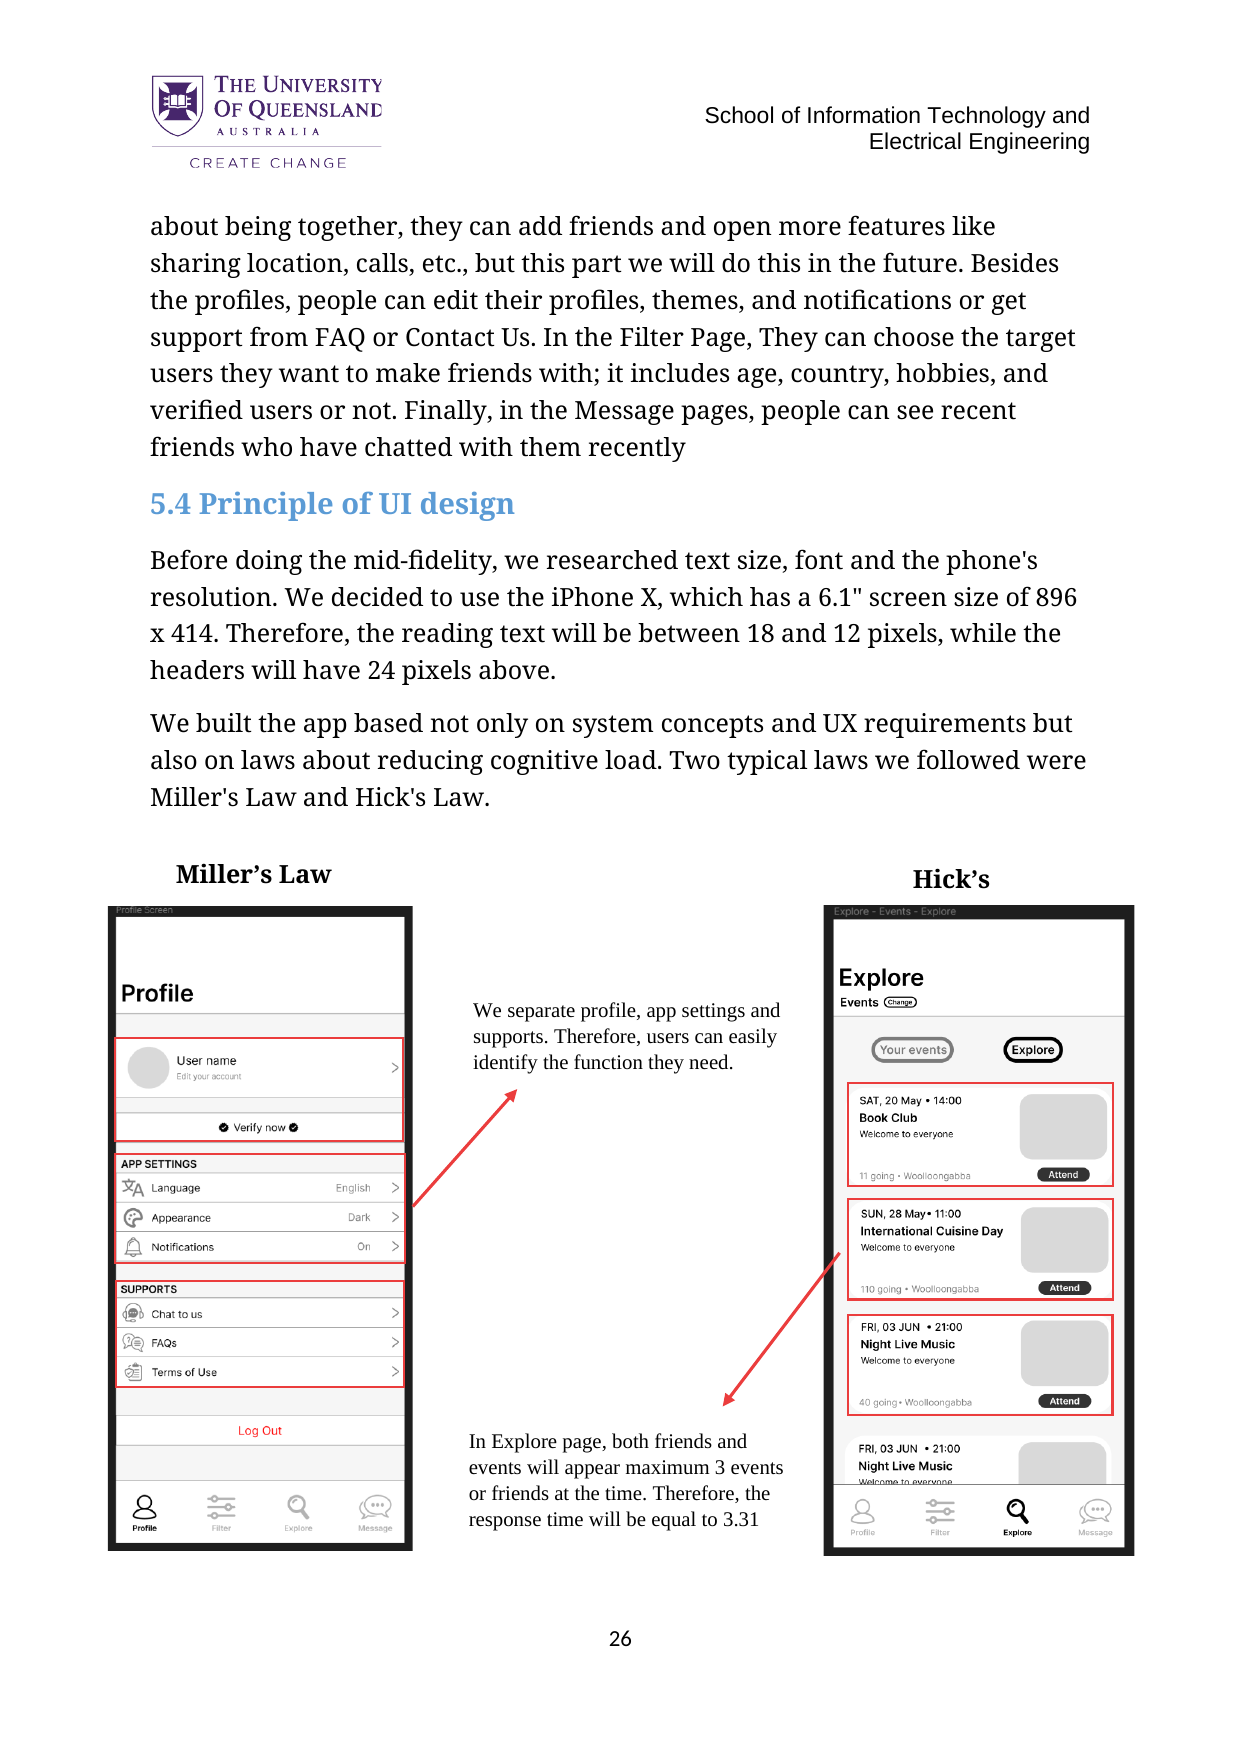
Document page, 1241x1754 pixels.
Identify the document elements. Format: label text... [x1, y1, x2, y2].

list 5.4 Principle of UI design [150, 483, 1090, 523]
text Before doing the mid-fidelity, we researched text size, font and the phone's resolution. We decided to use the iPhone X, which has a 6.1" screen size of 896 x 414. Therefore, the reading text will be between 18 and 12 pixels, while the headers will have 24 pixels above. [150, 542, 1090, 687]
picture [823, 905, 1135, 1556]
text We built the app based not only on system concepts and UX requirements but also on laws about reducing cognitive load. Two typical laws we followed were Miller's Law and Hick's Law. [150, 706, 1090, 814]
picture [150, 73, 338, 167]
picture [107, 906, 413, 1551]
